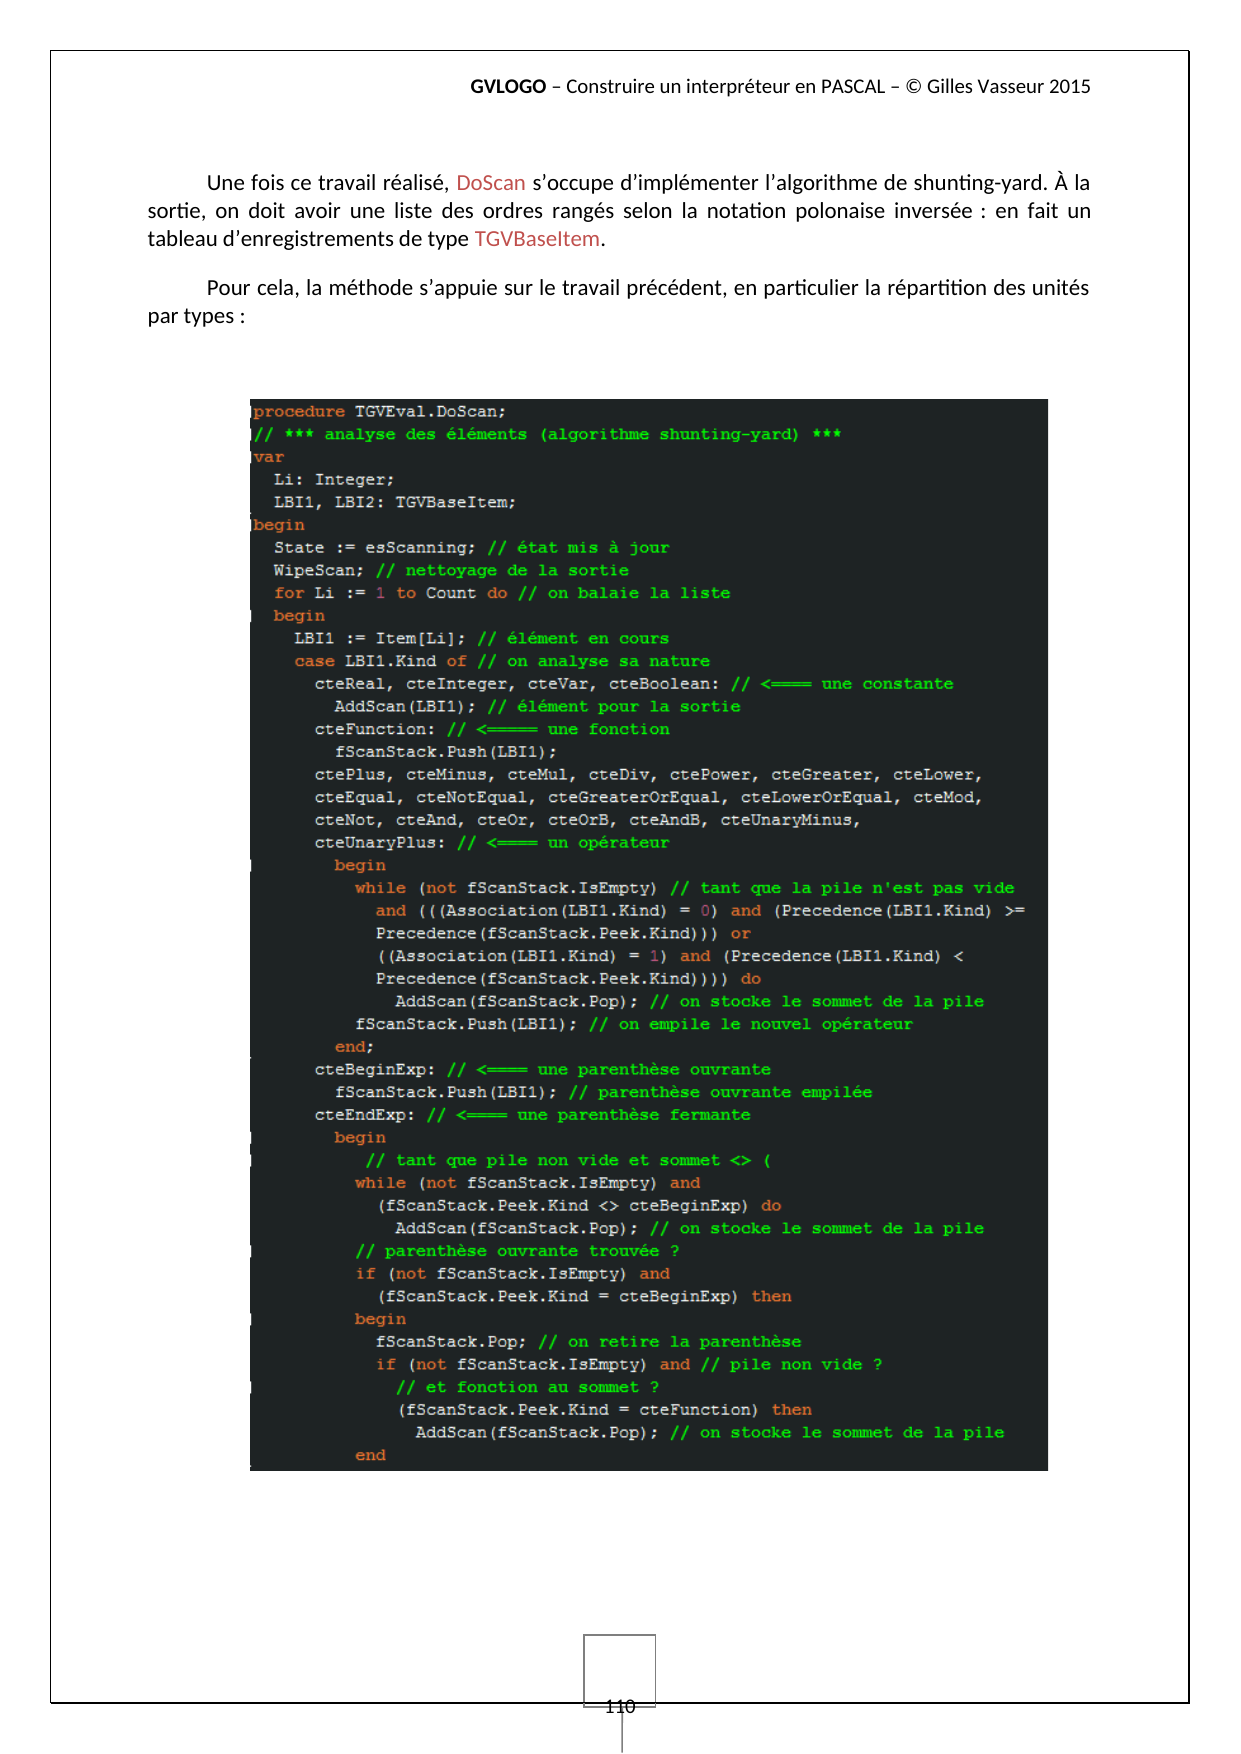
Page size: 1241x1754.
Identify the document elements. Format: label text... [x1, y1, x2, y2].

picture [250, 399, 1049, 1471]
text Une fois ce travail réalisé, DoScan s’occupe d’implémenter l’algorithme de shunting-yard. À la sortie, on doit avoir une liste des ordres rangés selon la notation polonaise inversée : en fait un tableau d’enregistrements de type TGVBaseItem. [147, 168, 1092, 252]
text Pour cela, la méthode s’appuie sur le travail précédent, en particulier la répartition des unités par types : [147, 273, 1092, 329]
